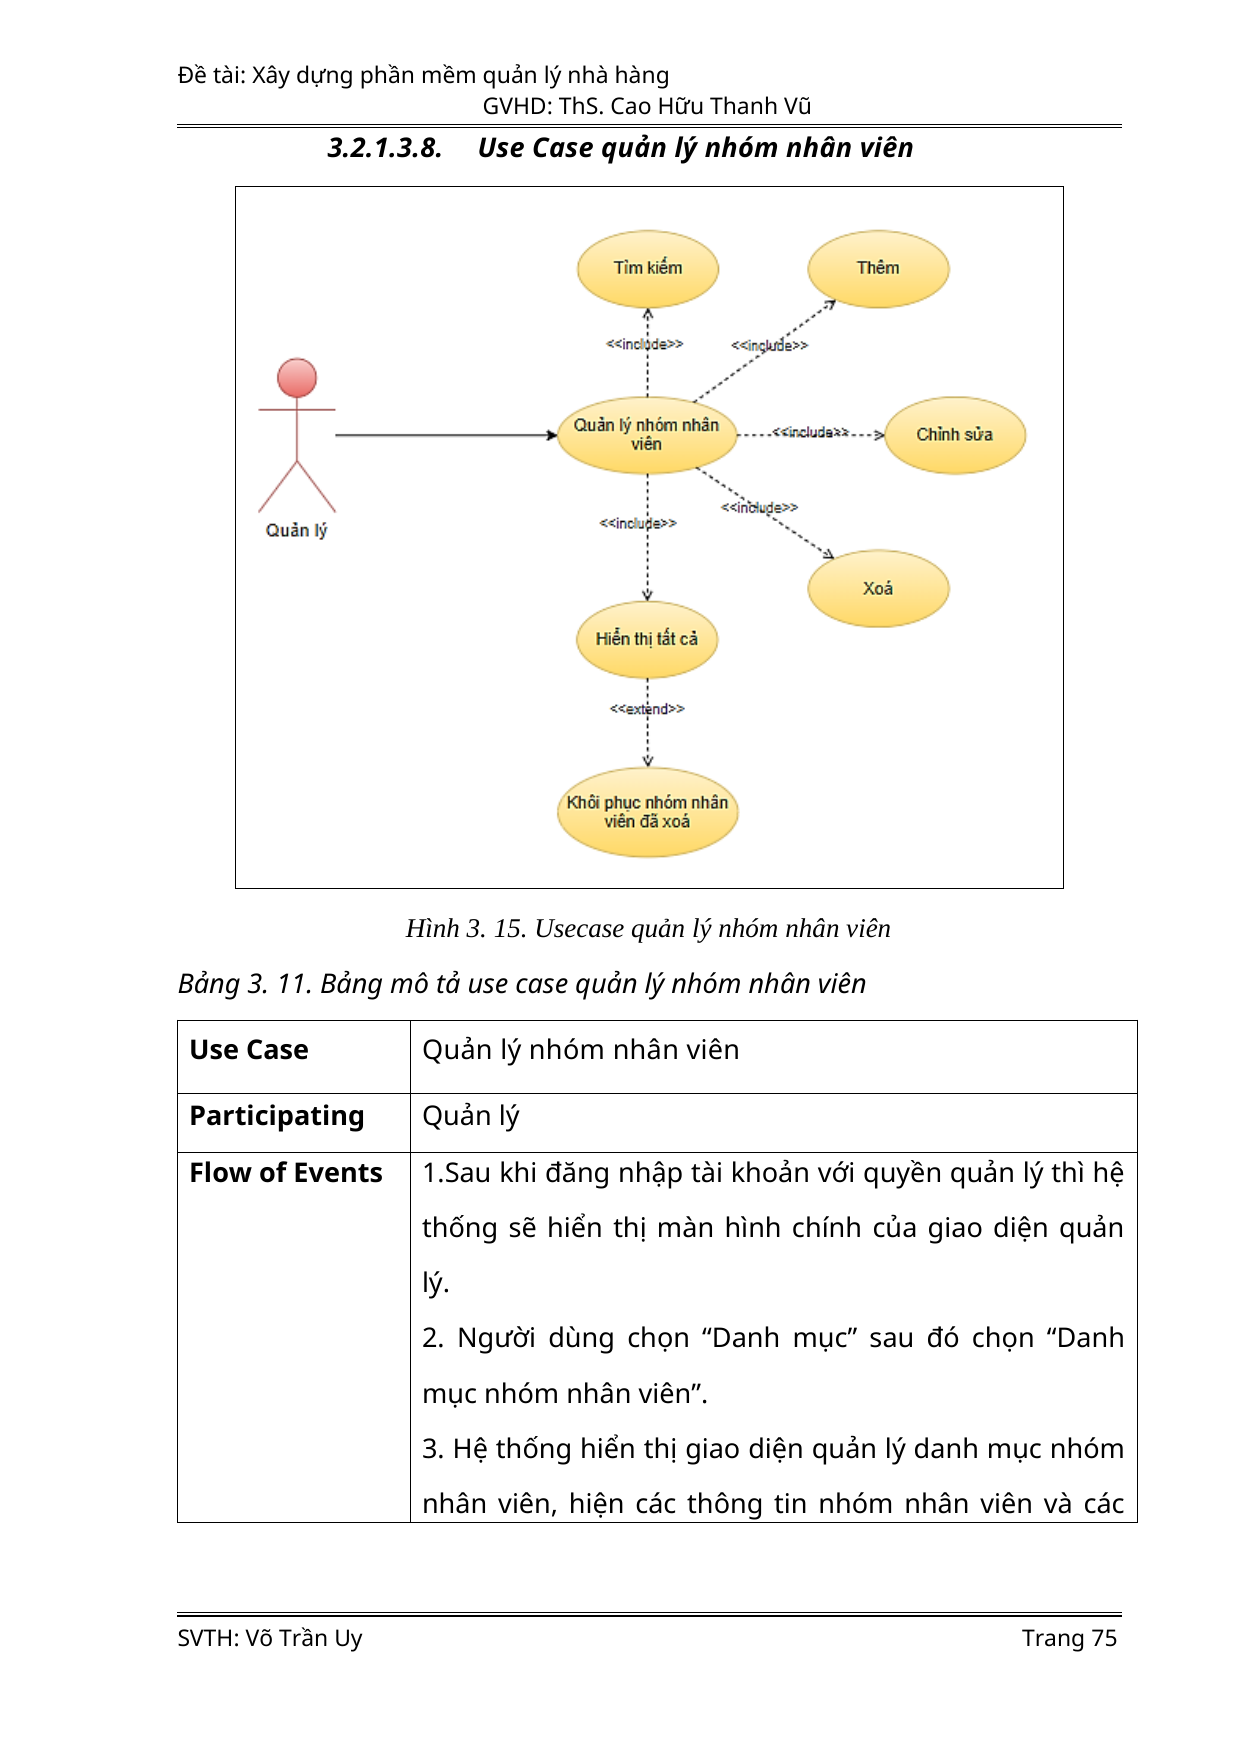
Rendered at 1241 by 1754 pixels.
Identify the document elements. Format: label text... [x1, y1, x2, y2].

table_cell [411, 1153, 1137, 1522]
table_cell Participating [178, 1094, 410, 1152]
picture [236, 187, 1063, 888]
table_header Use Case [178, 1021, 410, 1093]
text Bảng 3. 11. Bảng mô tả use case quản lý nhóm nhân viên [177, 964, 1122, 1001]
table_cell Flow of Events [178, 1153, 410, 1522]
subtitle Use Case quản lý nhóm nhân viên [327, 128, 1122, 165]
table_cell Quản lý [411, 1094, 1137, 1152]
text Hình 3. 15. Usecase quản lý nhóm nhân viên [177, 912, 1122, 943]
table_header Quản lý nhóm nhân viên [411, 1021, 1137, 1093]
